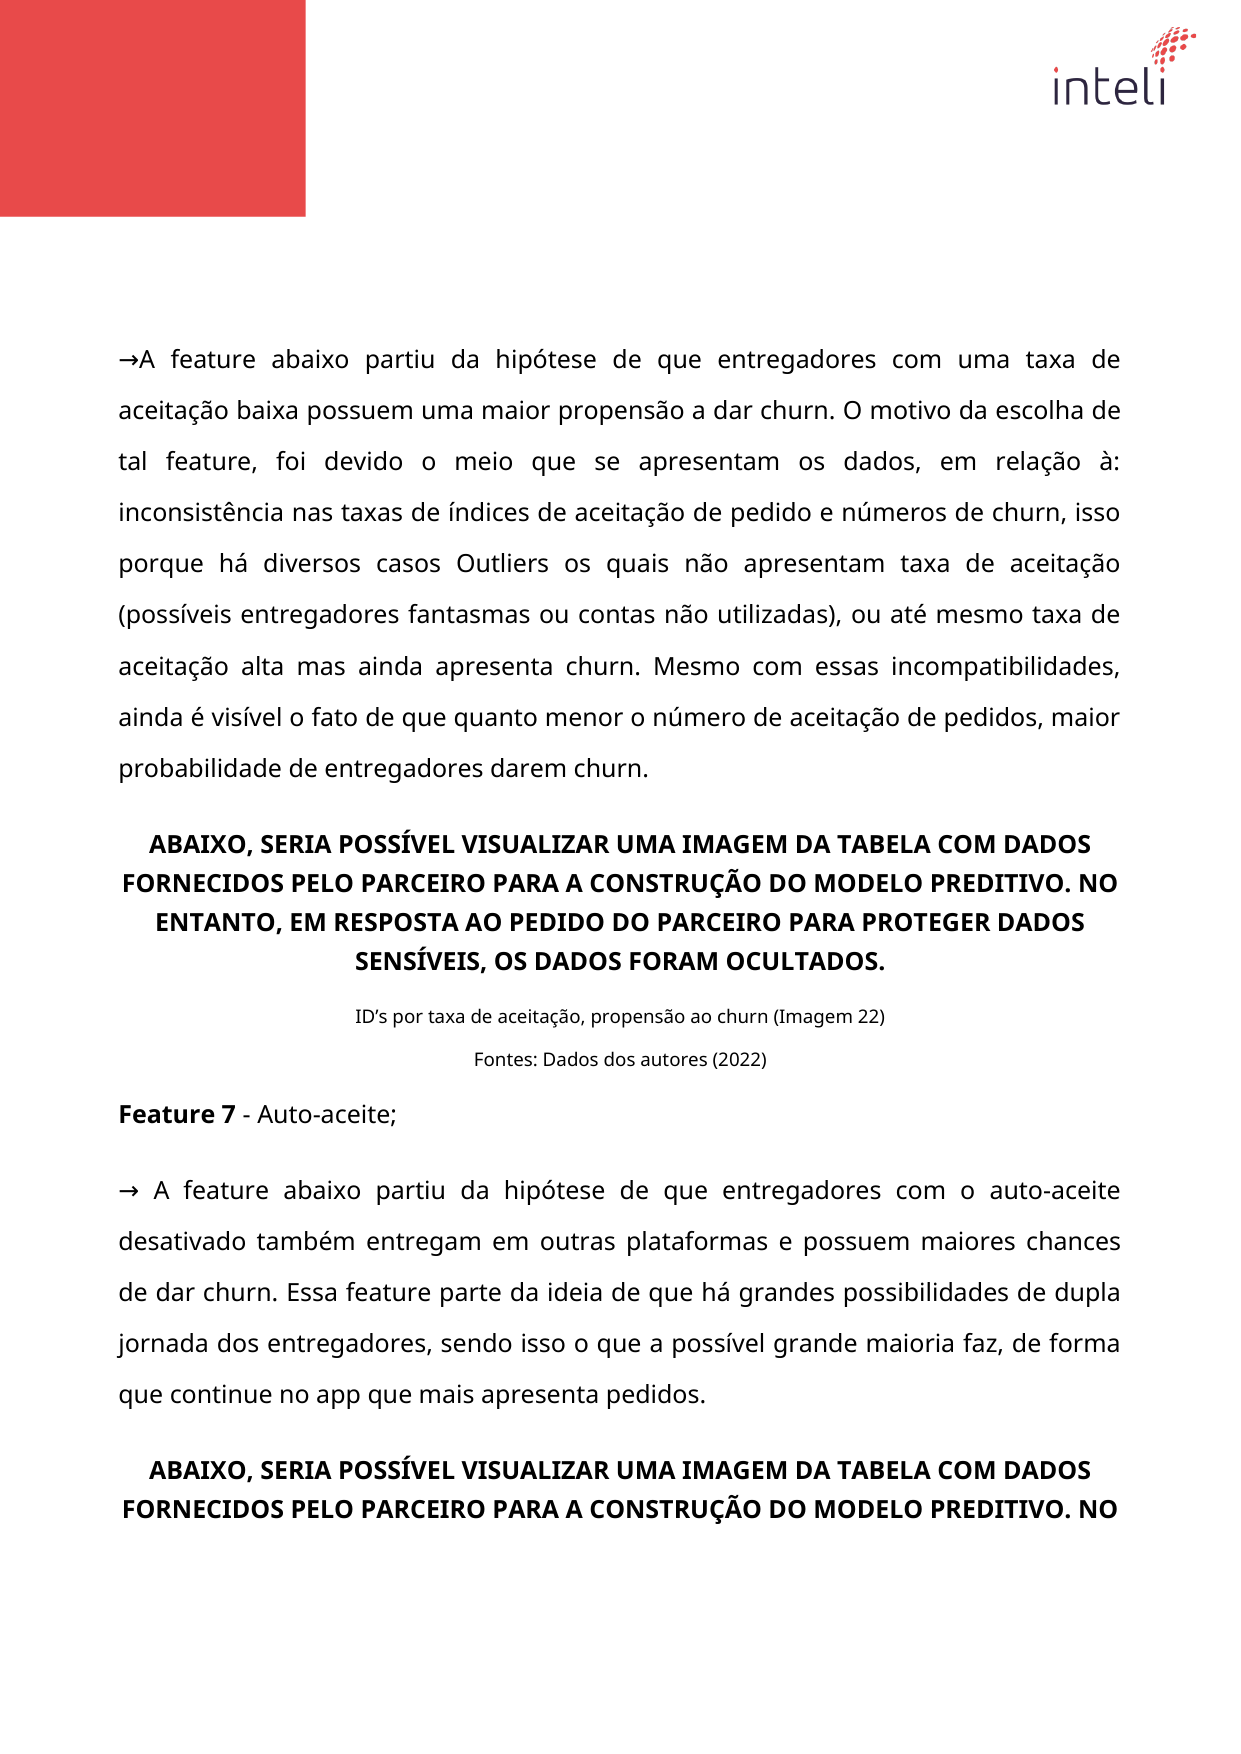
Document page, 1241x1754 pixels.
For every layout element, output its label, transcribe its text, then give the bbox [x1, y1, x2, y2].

picture [0, 0, 306, 217]
text ID’s por taxa de aceitação, propensão ao churn (Imagem 22) [118, 1004, 1122, 1029]
text → A feature abaixo partiu da hipótese de que entregadores com o auto-aceite desativado também entregam em outras plataformas e possuem maiores chances de dar churn. Essa feature parte da ideia de que há grandes possibilidades de dupla jornada dos entregadores, sendo isso o que a possível grande maioria faz, de forma que continue no app que mais apresenta pedidos. [118, 1173, 1122, 1411]
picture [1054, 27, 1197, 105]
text →A feature abaixo partiu da hipótese de que entregadores com uma taxa de aceitação baixa possuem uma maior propensão a dar churn. O motivo da escolha de tal feature, foi devido o meio que se apresentam os dados, em relação à: inconsistência nas taxas de índices de aceitação de pedido e números de churn, isso porque há diversos casos Outliers os quais não apresentam taxa de aceitação (possíveis entregadores fantasmas ou contas não utilizadas), ou até mesmo taxa de aceitação alta mas ainda apresenta churn. Mesmo com essas incompatibilidades, ainda é visível o fato de que quanto menor o número de aceitação de pedidos, maior probabilidade de entregadores darem churn. [118, 342, 1122, 784]
text Feature 7 - Auto-aceite; [118, 1097, 1122, 1131]
text Fontes: Dados dos autores (2022) [118, 1046, 1122, 1072]
